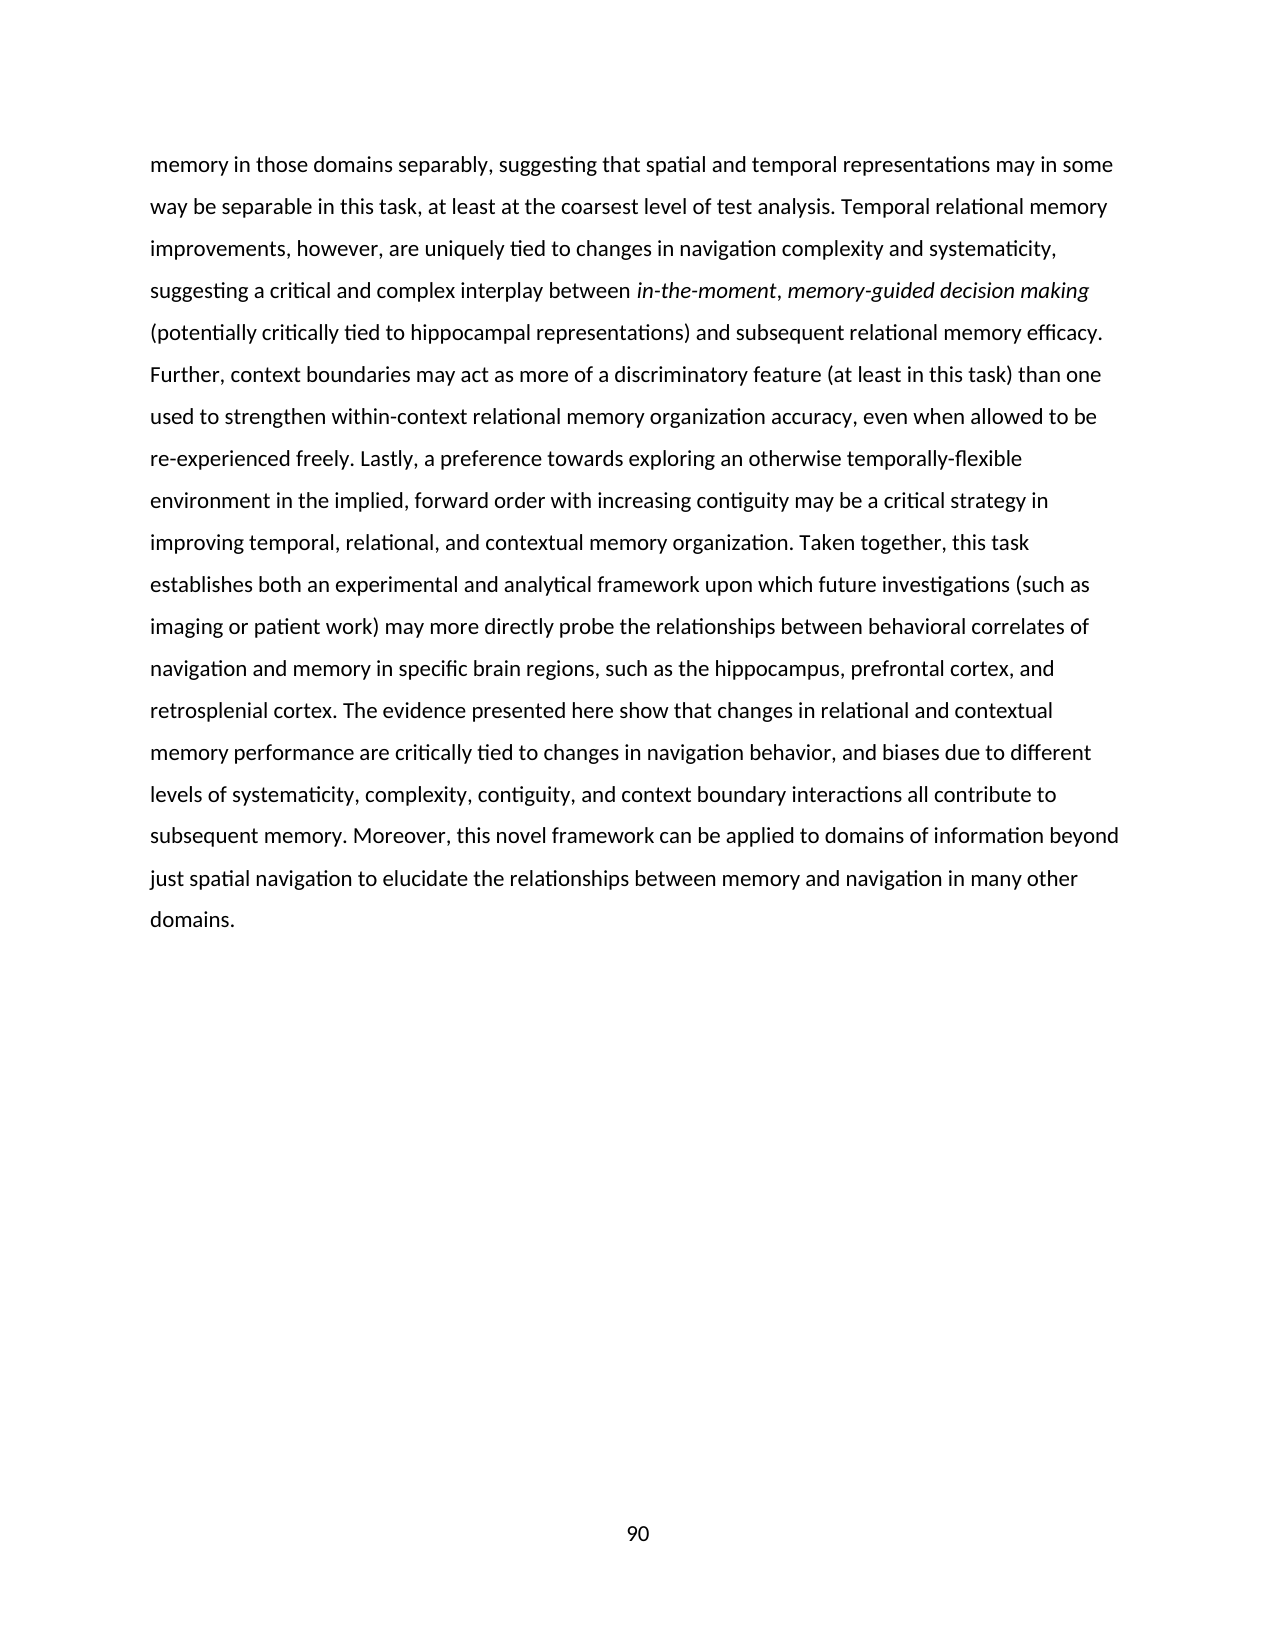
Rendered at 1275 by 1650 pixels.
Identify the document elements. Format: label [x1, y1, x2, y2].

text [150, 150, 1125, 934]
